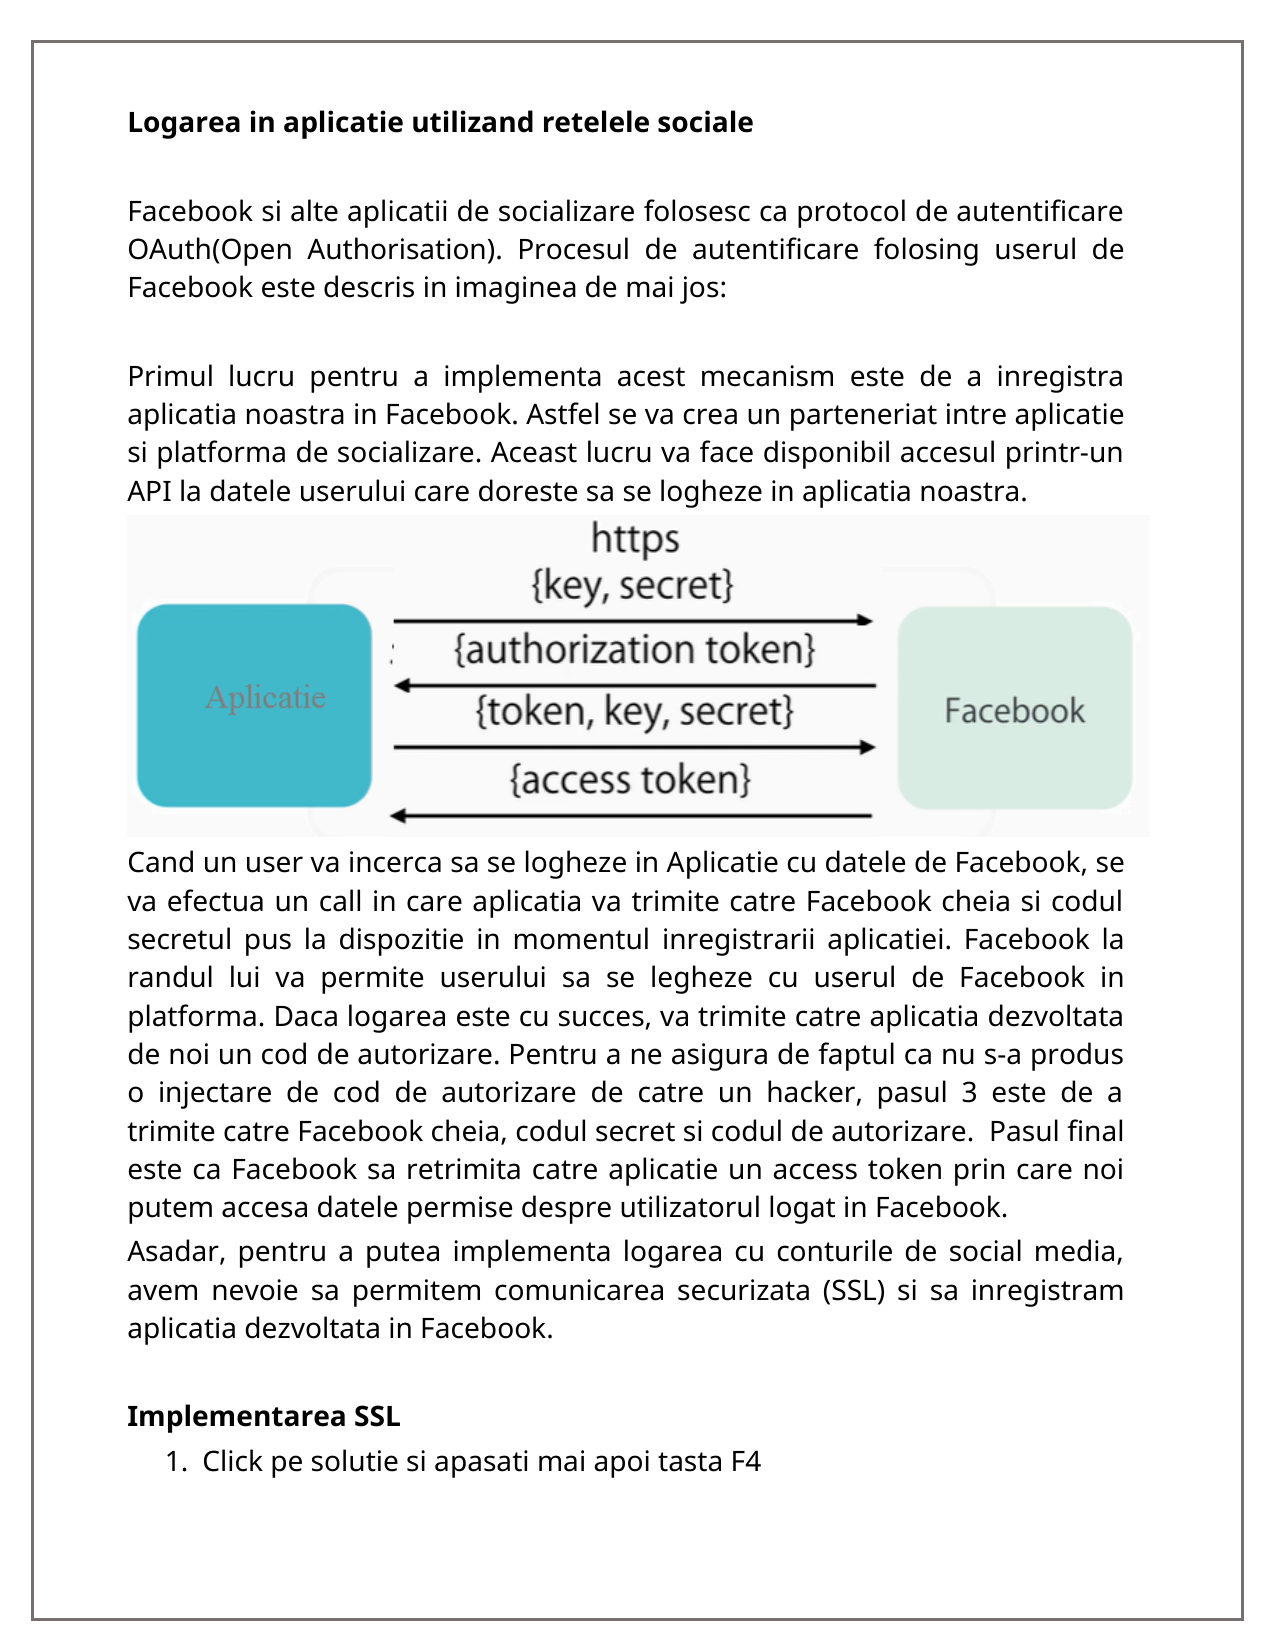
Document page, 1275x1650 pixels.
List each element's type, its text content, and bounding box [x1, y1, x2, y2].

text Primul lucru pentru a implementa acest mecanism este de a inregistra aplicatia noastra in Facebook. Astfel se va crea un parteneriat intre aplicatie si platforma de socializare. Aceast lucru va face disponibil accesul printr-un API la datele userului care doreste sa se logheze in aplicatia noastra. [127, 356, 1126, 509]
text Facebook si alte aplicatii de socializare folosesc ca protocol de autentificare OAuth(Open Authorisation). Procesul de autentificare folosing userul de Facebook este descris in imaginea de mai jos: [127, 191, 1126, 306]
picture [127, 515, 1150, 837]
list Click pe solutie si apasati mai apoi tasta F4 [164, 1441, 1126, 1479]
text Cand un user va incerca sa se logheze in Aplicatie cu datele de Facebook, se va efectua un call in care aplicatia va trimite catre Facebook cheia si codul secretul pus la dispozitie in momentul inregistrarii aplicatiei. Facebook la randul lui va permite userului sa se legheze cu userul de Facebook in platforma. Daca logarea este cu succes, va trimite catre aplicatia dezvoltata de noi un cod de autorizare. Pentru a ne asigura de faptul ca nu s-a produs o injectare de cod de autorizare de catre un hacker, pasul 3 este de a trimite catre Facebook cheia, codul secret si codul de autorizare. Pasul final este ca Facebook sa retrimita catre aplicatie un access token prin care noi putem accesa datele permise despre utilizatorul logat in Facebook. [127, 842, 1126, 1226]
text Implementarea SSL [127, 1397, 1126, 1435]
text Asadar, pentru a putea implementa logarea cu conturile de social media, avem nevoie sa permitem comunicarea securizata (SSL) si sa inregistram aplicatia dezvoltata in Facebook. [127, 1232, 1126, 1347]
text Logarea in aplicatie utilizand retelele sociale [127, 103, 1126, 141]
